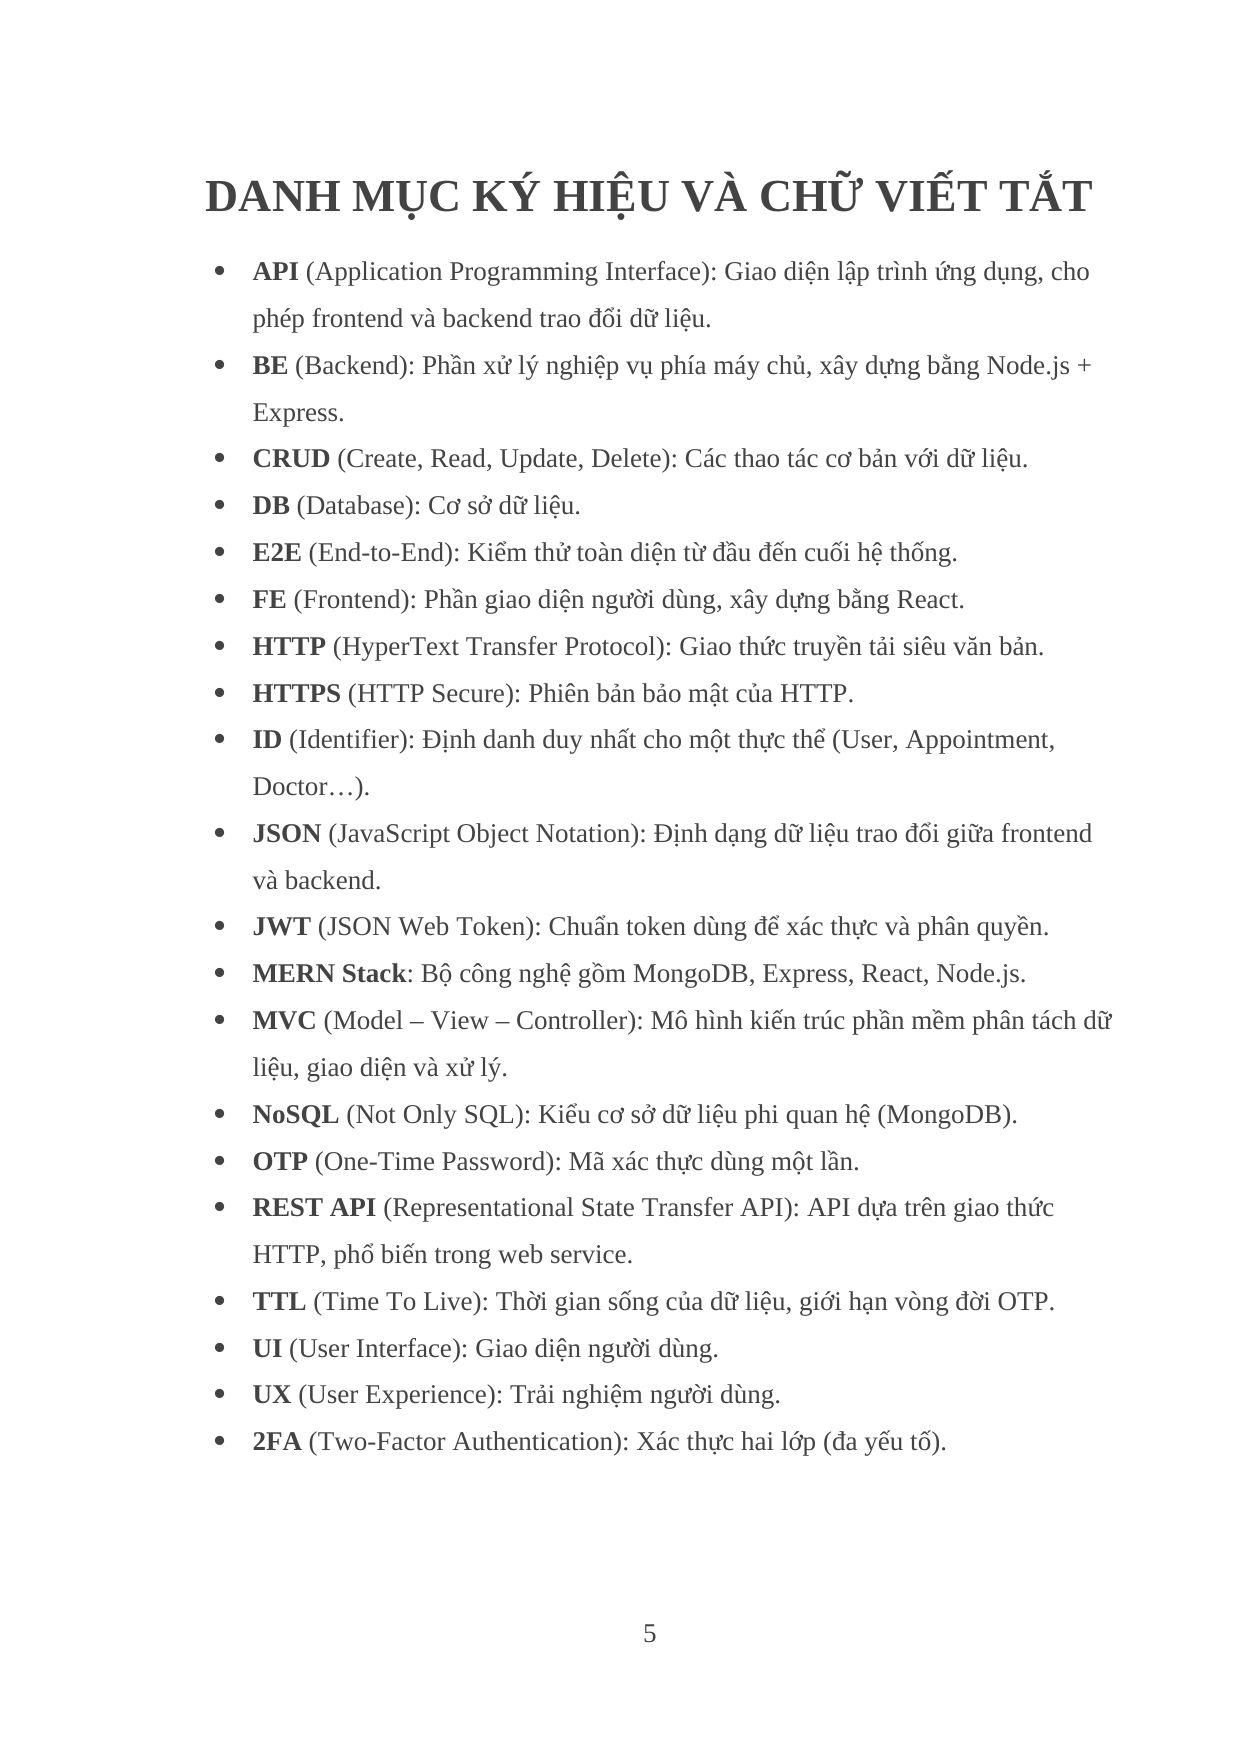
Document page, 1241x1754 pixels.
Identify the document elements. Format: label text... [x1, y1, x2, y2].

text DANH MỤC KÝ HIỆU VÀ CHỮ VIẾT TẮT [177, 168, 1122, 221]
list DB (Database): Cơ sở dữ liệu. [215, 489, 1122, 521]
list HTTPS (HTTP Secure): Phiên bản bảo mật của HTTP. [215, 677, 1122, 708]
list FE (Frontend): Phần giao diện người dùng, xây dựng bằng React. [215, 583, 1122, 614]
list MERN Stack: Bộ công nghệ gồm MongoDB, Express, React, Node.js. [215, 957, 1122, 989]
list API (Application Programming Interface): Giao diện lập trình ứng dụng, cho phép frontend và backend trao đổi dữ liệu. [215, 256, 1122, 333]
list ID (Identifier): Định danh duy nhất cho một thực thể (User, Appointment, Doctor…). [215, 724, 1122, 802]
list JWT (JSON Web Token): Chuẩn token dùng để xác thực và phân quyền. [215, 911, 1122, 942]
list HTTP (HyperText Transfer Protocol): Giao thức truyền tải siêu văn bản. [215, 630, 1122, 661]
list NoSQL (Not Only SQL): Kiểu cơ sở dữ liệu phi quan hệ (MongoDB). [215, 1098, 1122, 1129]
list BE (Backend): Phần xử lý nghiệp vụ phía máy chủ, xây dựng bằng Node.js + Express. [215, 349, 1122, 427]
list TTL (Time To Live): Thời gian sống của dữ liệu, giới hạn vòng đời OTP. [215, 1285, 1122, 1316]
list REST API (Representational State Transfer API): API dựa trên giao thức HTTP, phổ biến trong web service. [215, 1191, 1122, 1269]
list UI (User Interface): Giao diện người dùng. [215, 1332, 1122, 1363]
list MVC (Model – View – Controller): Mô hình kiến trúc phần mềm phân tách dữ liệu, giao diện và xử lý. [215, 1004, 1122, 1082]
list OTP (One-Time Password): Mã xác thực dùng một lần. [215, 1144, 1122, 1176]
list CRUD (Create, Read, Update, Delete): Các thao tác cơ bản với dữ liệu. [215, 442, 1122, 474]
list E2E (End-to-End): Kiểm thử toàn diện từ đầu đến cuối hệ thống. [215, 536, 1122, 567]
list 2FA (Two-Factor Authentication): Xác thực hai lớp (đa yếu tố). [215, 1426, 1122, 1457]
list JSON (JavaScript Object Notation): Định dạng dữ liệu trao đổi giữa frontend và backend. [215, 817, 1122, 895]
list UX (User Experience): Trải nghiệm người dùng. [215, 1379, 1122, 1410]
